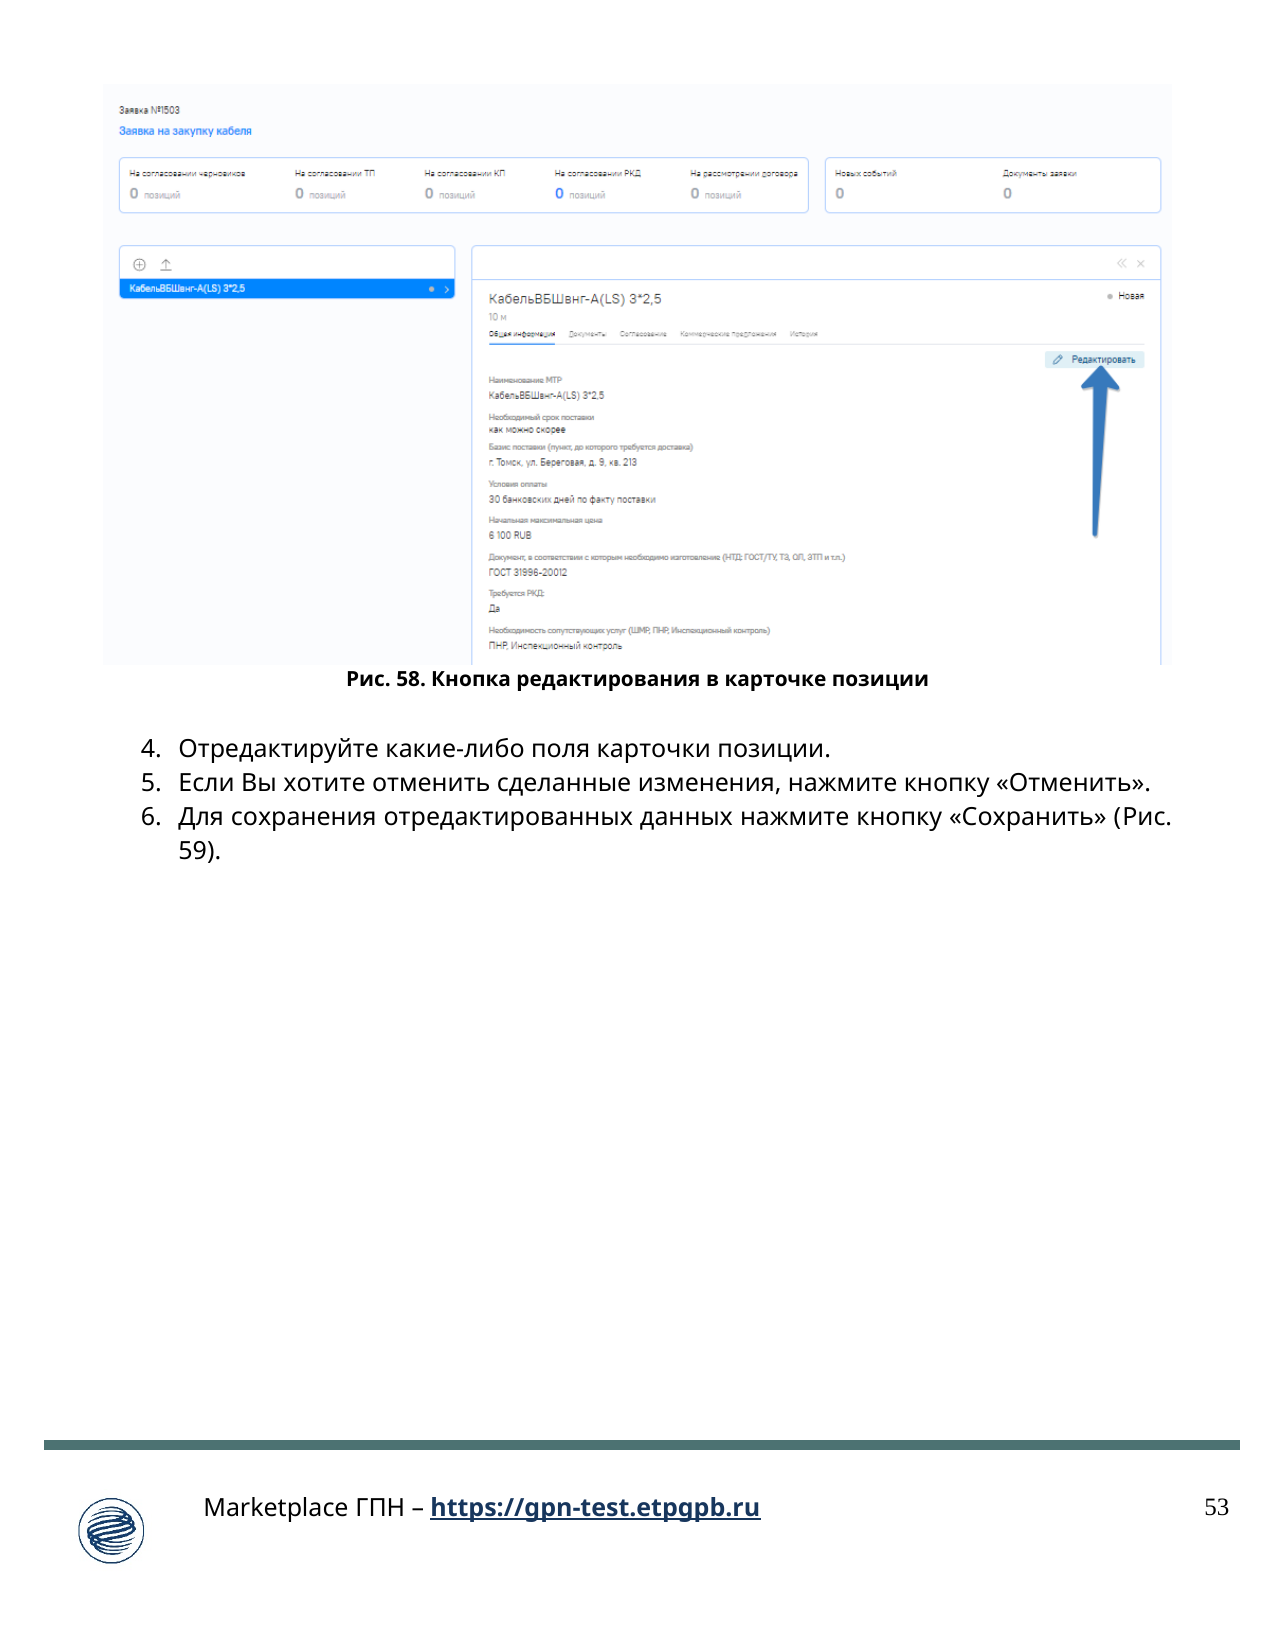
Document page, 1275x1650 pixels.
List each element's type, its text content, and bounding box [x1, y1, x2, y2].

text Если Вы хотите отменить сделанные изменения, нажмите кнопку «Отменить». [141, 764, 1172, 798]
text Рис. 58. Кнопка редактирования в карточке позиции [103, 665, 1172, 693]
picture [69, 1489, 153, 1572]
picture [103, 84, 1172, 665]
text Отредактируйте какие-либо поля карточки позиции. [141, 730, 1172, 764]
text Для сохранения отредактированных данных нажмите кнопку «Сохранить» (Рис. 59). [141, 798, 1172, 866]
